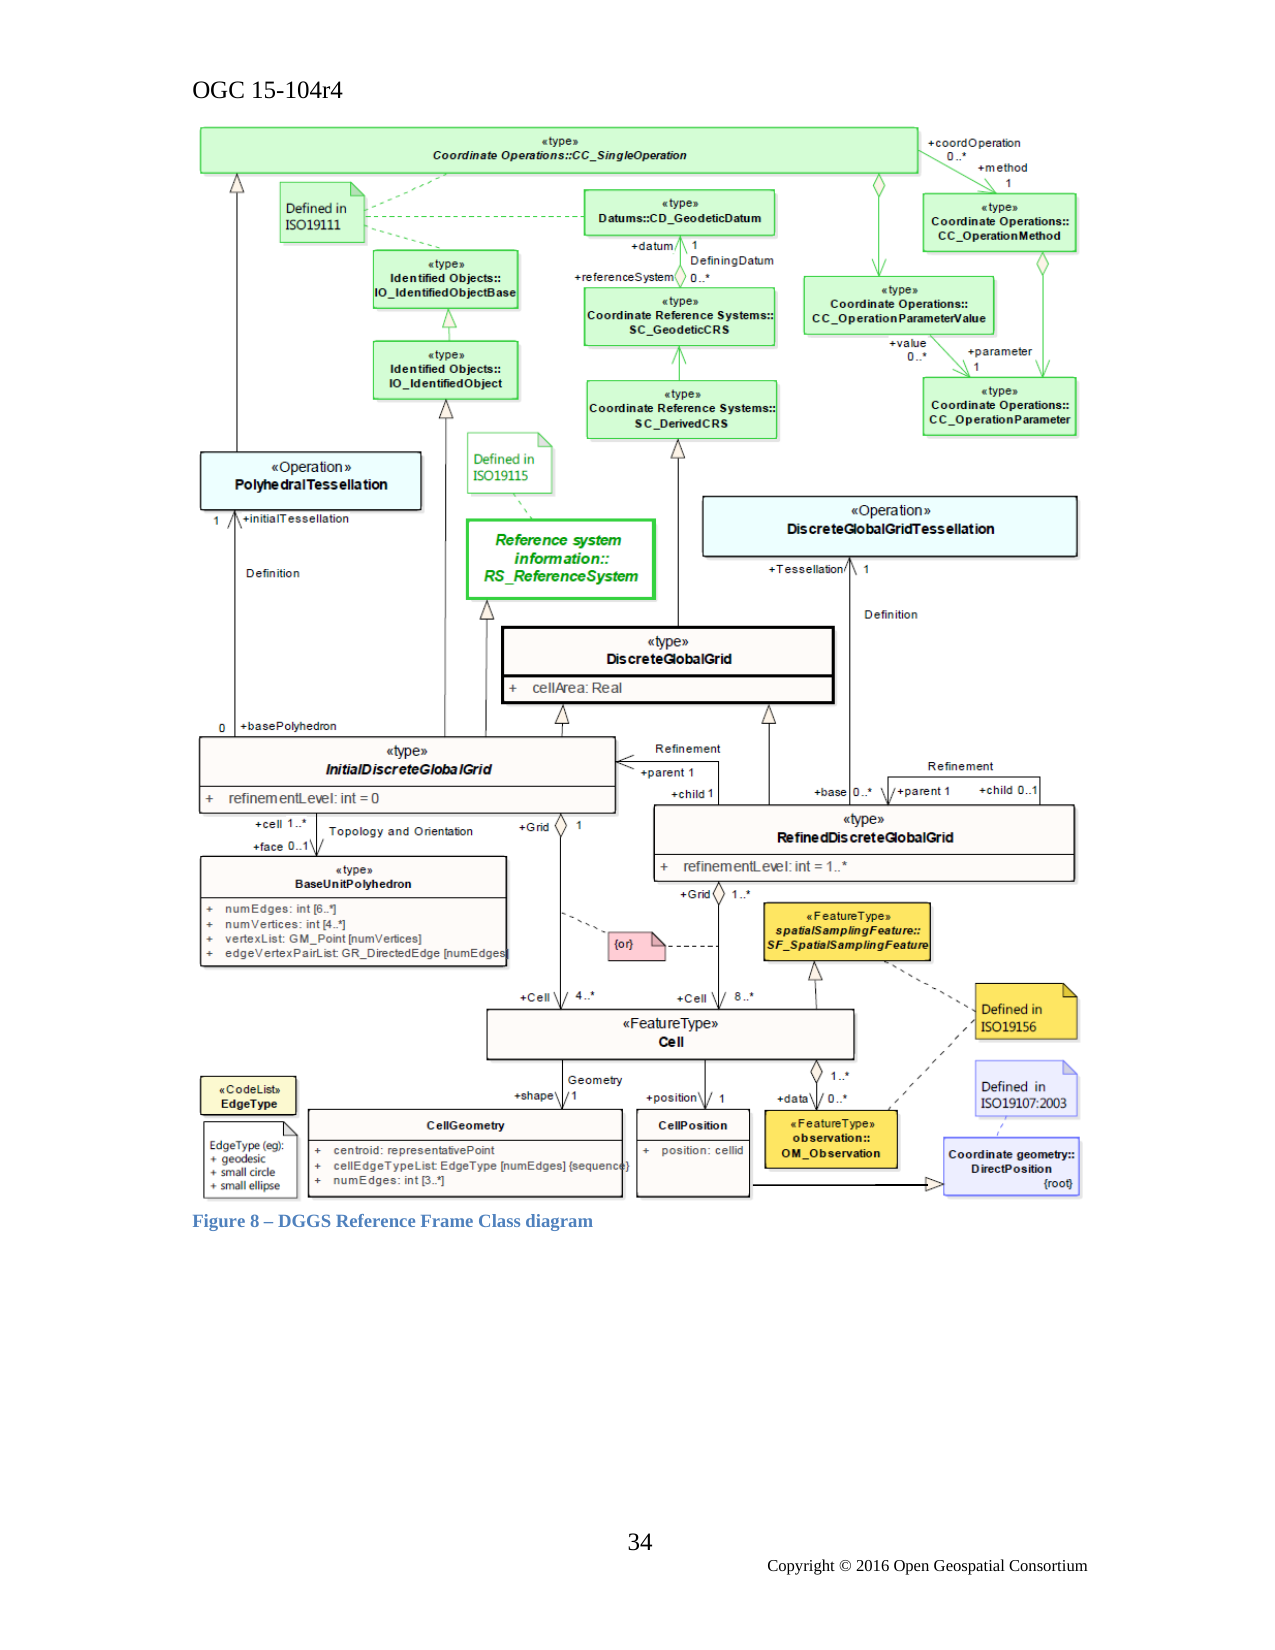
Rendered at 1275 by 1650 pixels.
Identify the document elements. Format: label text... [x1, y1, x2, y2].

picture [192, 118, 1088, 1210]
text Figure 8 – DGGS Reference Frame Class diagram [192, 1210, 1087, 1231]
